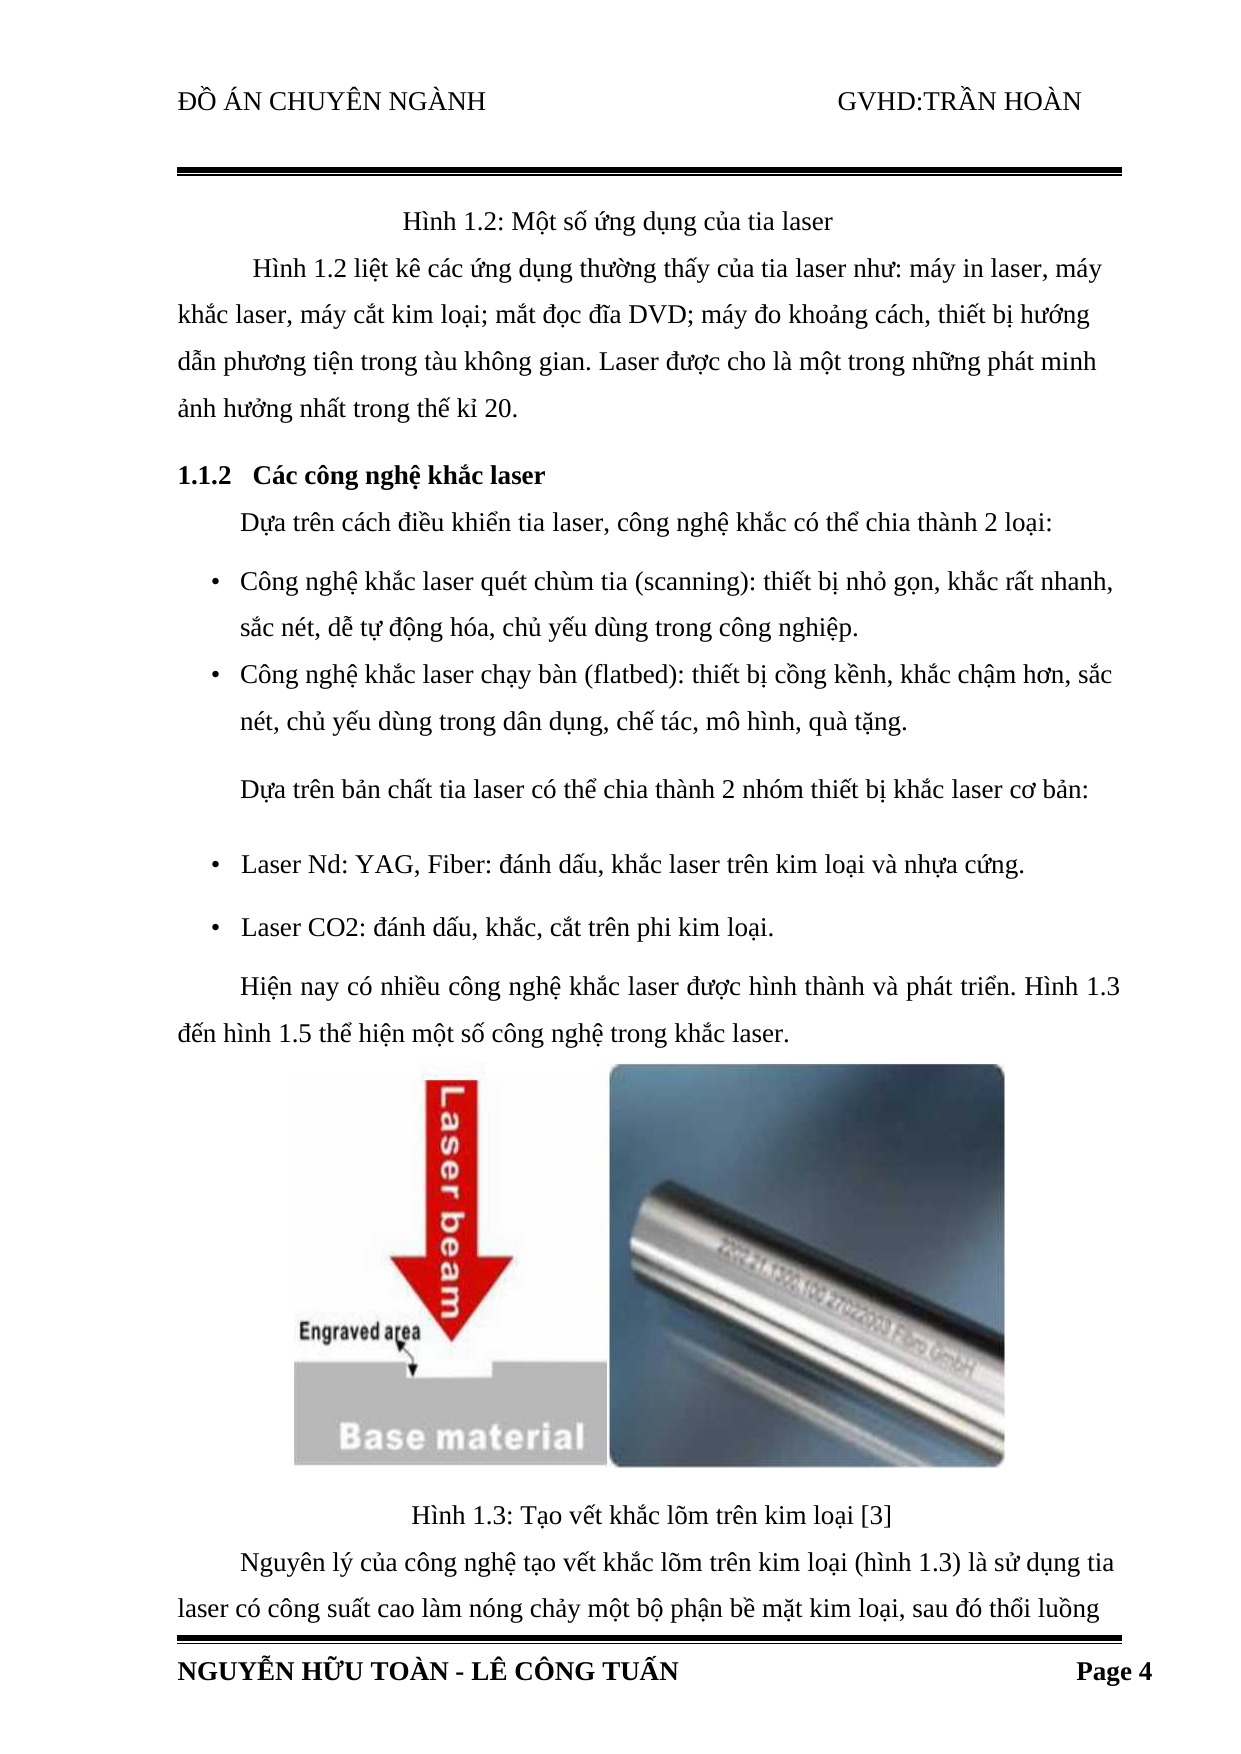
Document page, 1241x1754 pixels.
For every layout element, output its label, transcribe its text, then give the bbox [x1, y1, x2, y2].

list Công nghệ khắc laser quét chùm tia (scanning): thiết bị nhỏ gọn, khắc rất nhanh, sắc nét, dễ tự động hóa, chủ yếu dùng trong công nghiệp. [211, 565, 1122, 643]
list Laser CO2: đánh dấu, khắc, cắt trên phi kim loại. [211, 911, 1122, 942]
list Công nghệ khắc laser chạy bàn (flatbed): thiết bị cồng kềnh, khắc chậm hơn, sắc nét, chủ yếu dùng trong dân dụng, chế tác, mô hình, quà tặng. [211, 658, 1122, 736]
text Dựa trên bản chất tia laser có thể chia thành 2 nhóm thiết bị khắc laser cơ bản: [177, 774, 1122, 805]
picture [293, 1063, 1006, 1469]
subtitle Các công nghệ khắc laser [177, 459, 1122, 490]
text Hình 1.2 liệt kê các ứng dụng thường thấy của tia laser như: máy in laser, máy khắc laser, máy cắt kim loại; mắt đọc đĩa DVD; máy đo khoảng cách, thiết bị hướng dẫn phương tiện trong tàu không gian. Laser được cho là một trong những phát minh ảnh hưởng nhất trong thế kỉ 20. [177, 252, 1122, 423]
text Hình 1.2: Một số ứng dụng của tia laser [327, 205, 1122, 236]
text Hiện nay có nhiều công nghệ khắc laser được hình thành và phát triển. Hình 1.3 đến hình 1.5 thể hiện một số công nghệ trong khắc laser. [177, 970, 1122, 1048]
list Laser Nd: YAG, Fiber: đánh dấu, khắc laser trên kim loại và nhựa cứng. [211, 848, 1122, 879]
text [177, 1546, 1122, 1624]
text Dựa trên cách điều khiển tia laser, công nghệ khắc có thể chia thành 2 loại: [177, 506, 1122, 537]
